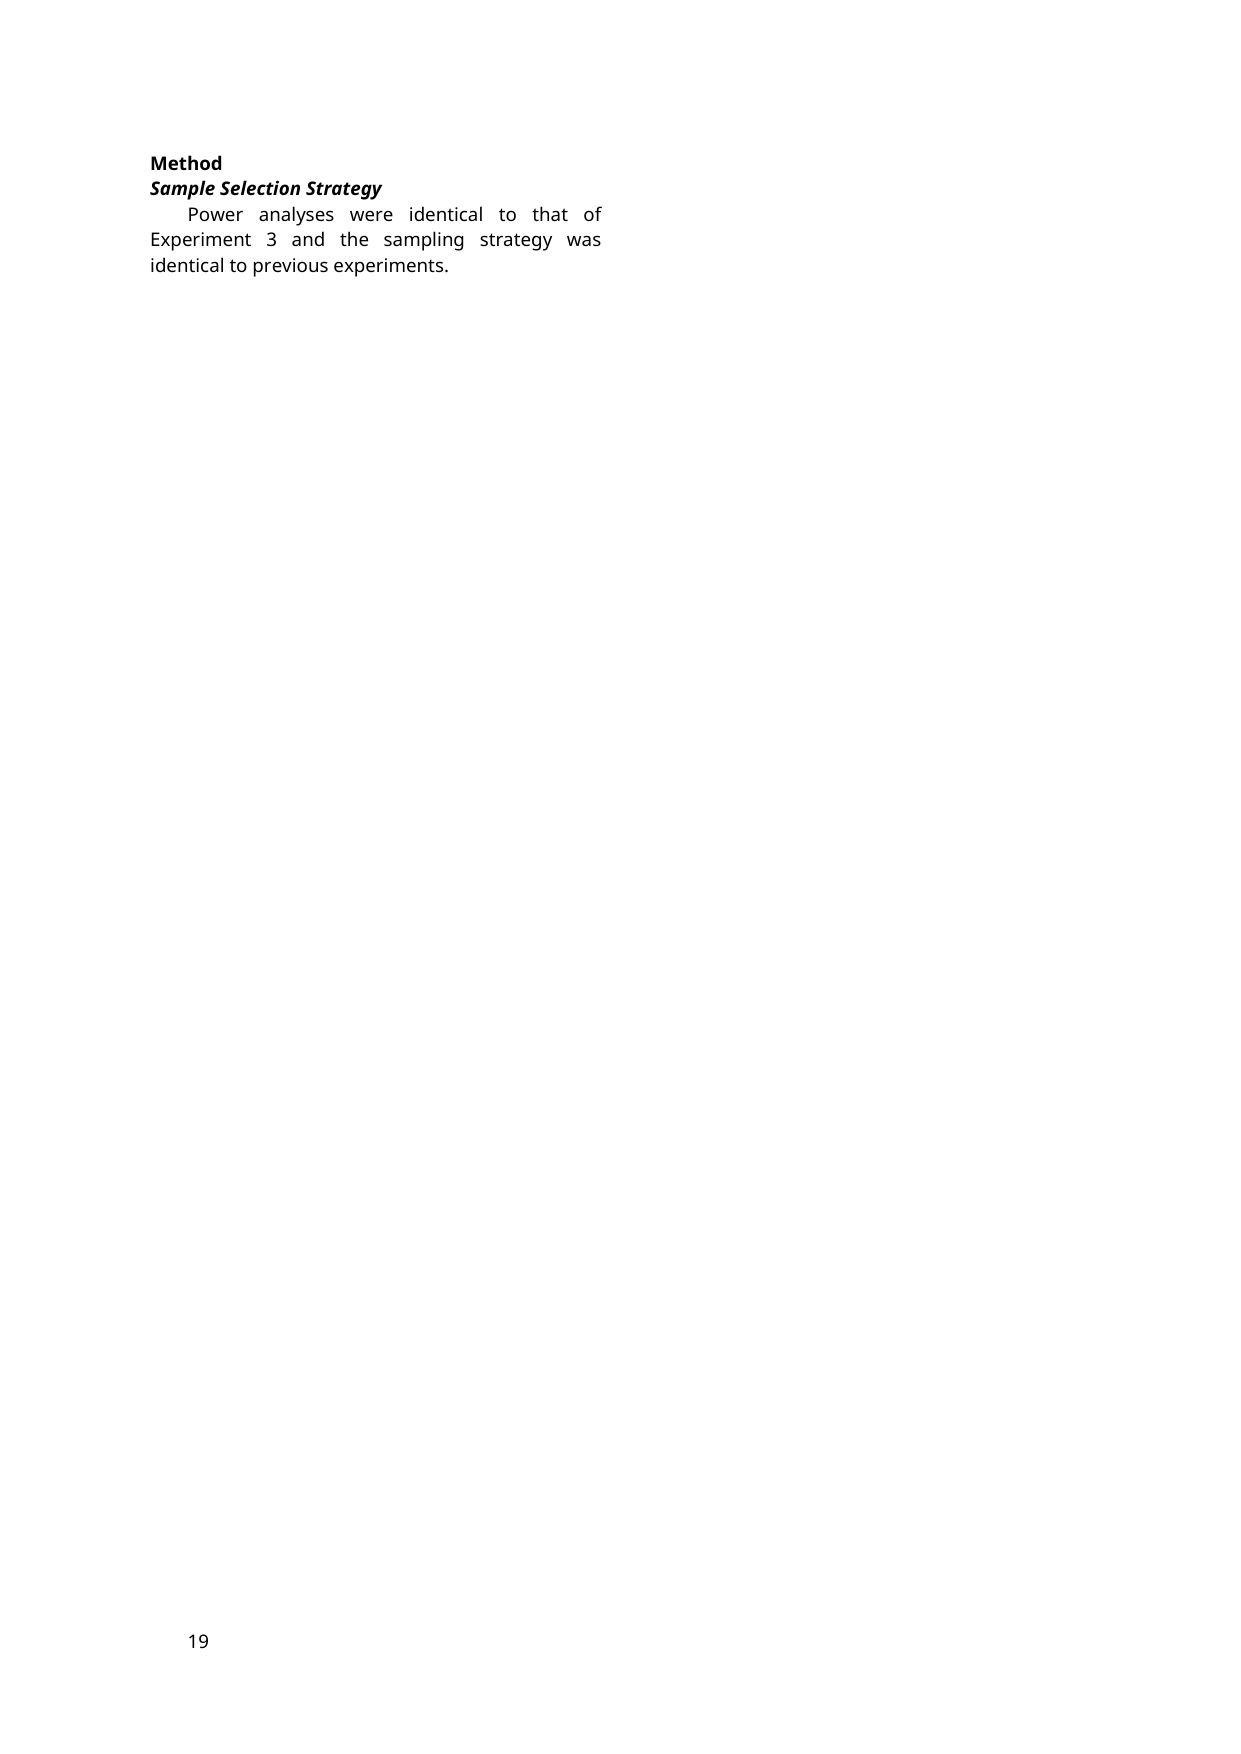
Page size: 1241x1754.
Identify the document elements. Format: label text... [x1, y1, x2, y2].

text Power analyses were identical to that of Experiment 3 and the sampling strategy was identical to previous experiments. [150, 201, 602, 278]
subtitle Method [150, 150, 602, 176]
subtitle Sample Selection Strategy [150, 176, 602, 201]
